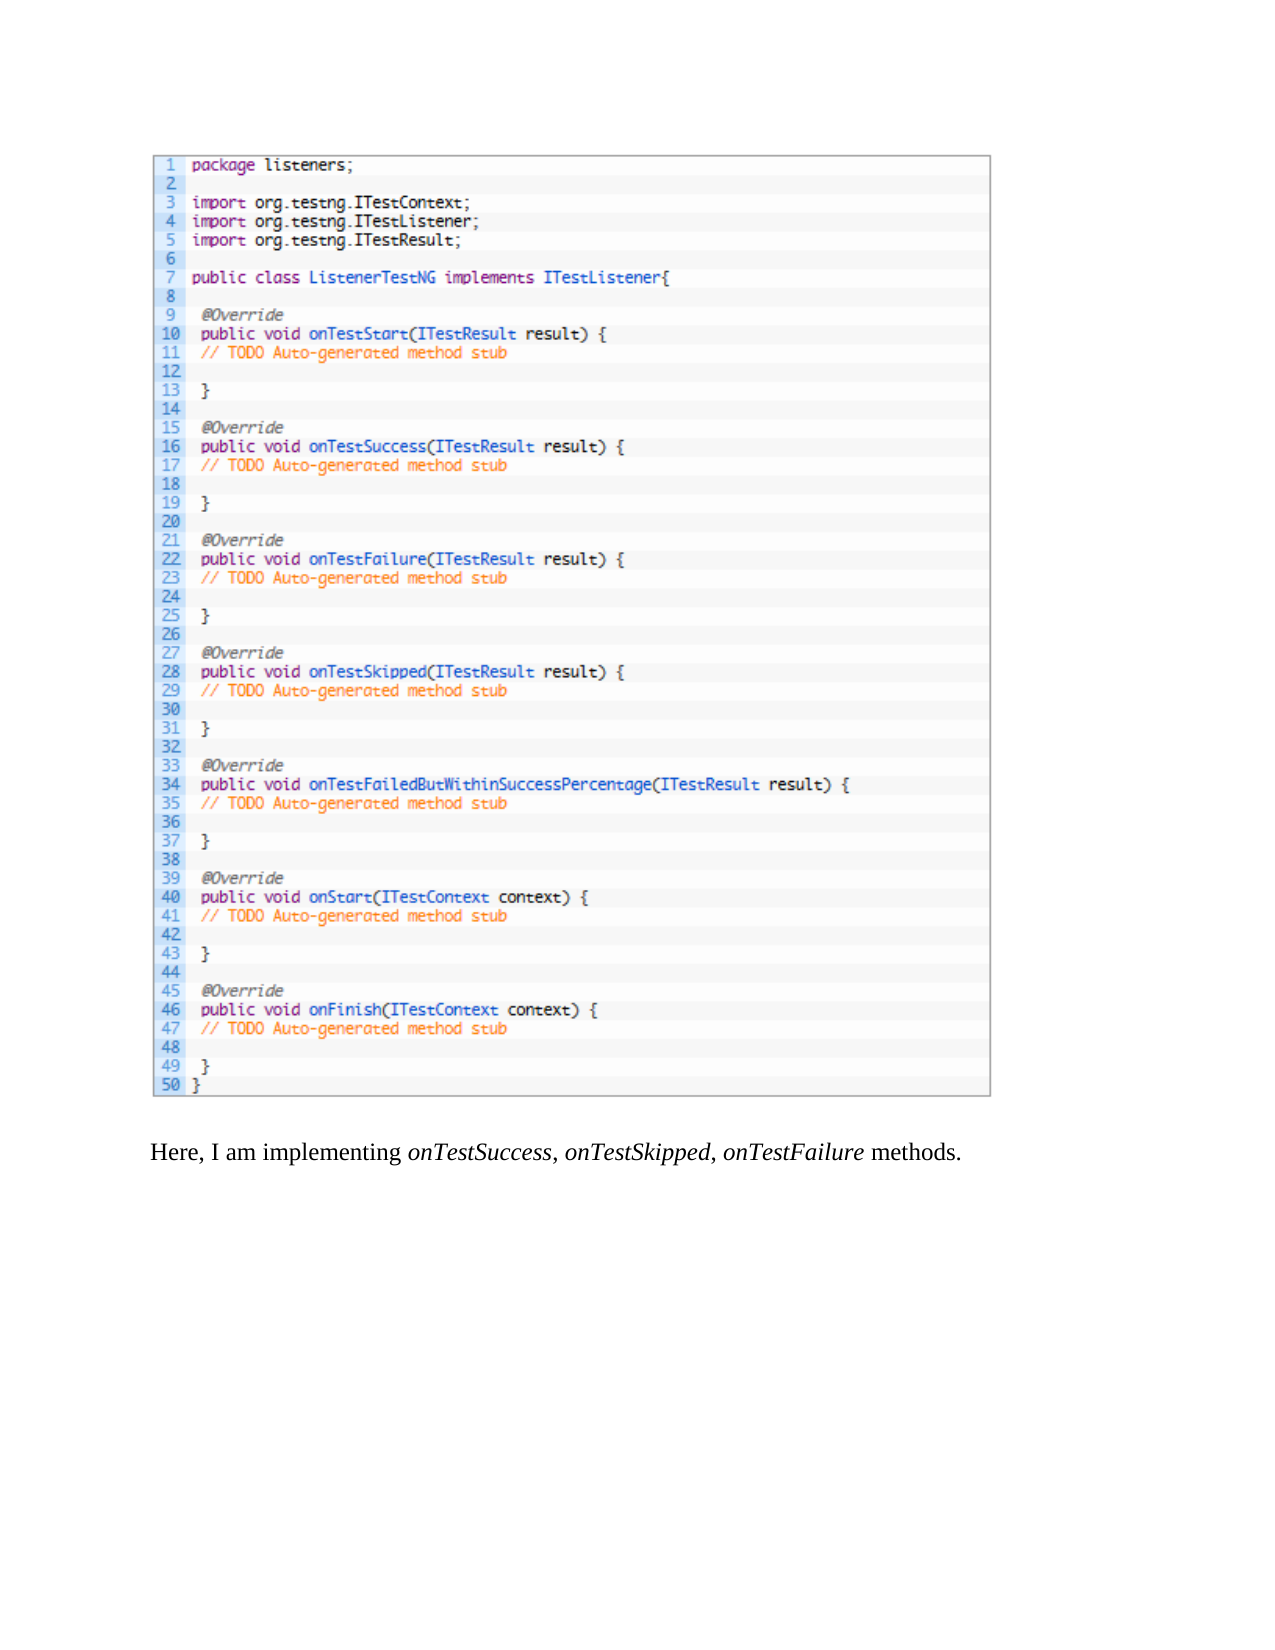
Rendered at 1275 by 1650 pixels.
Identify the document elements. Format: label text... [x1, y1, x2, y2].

picture [150, 150, 996, 1108]
text Here, I am implementing onTestSuccess, onTestSkipped, onTestFailure methods. [150, 1137, 1125, 1166]
